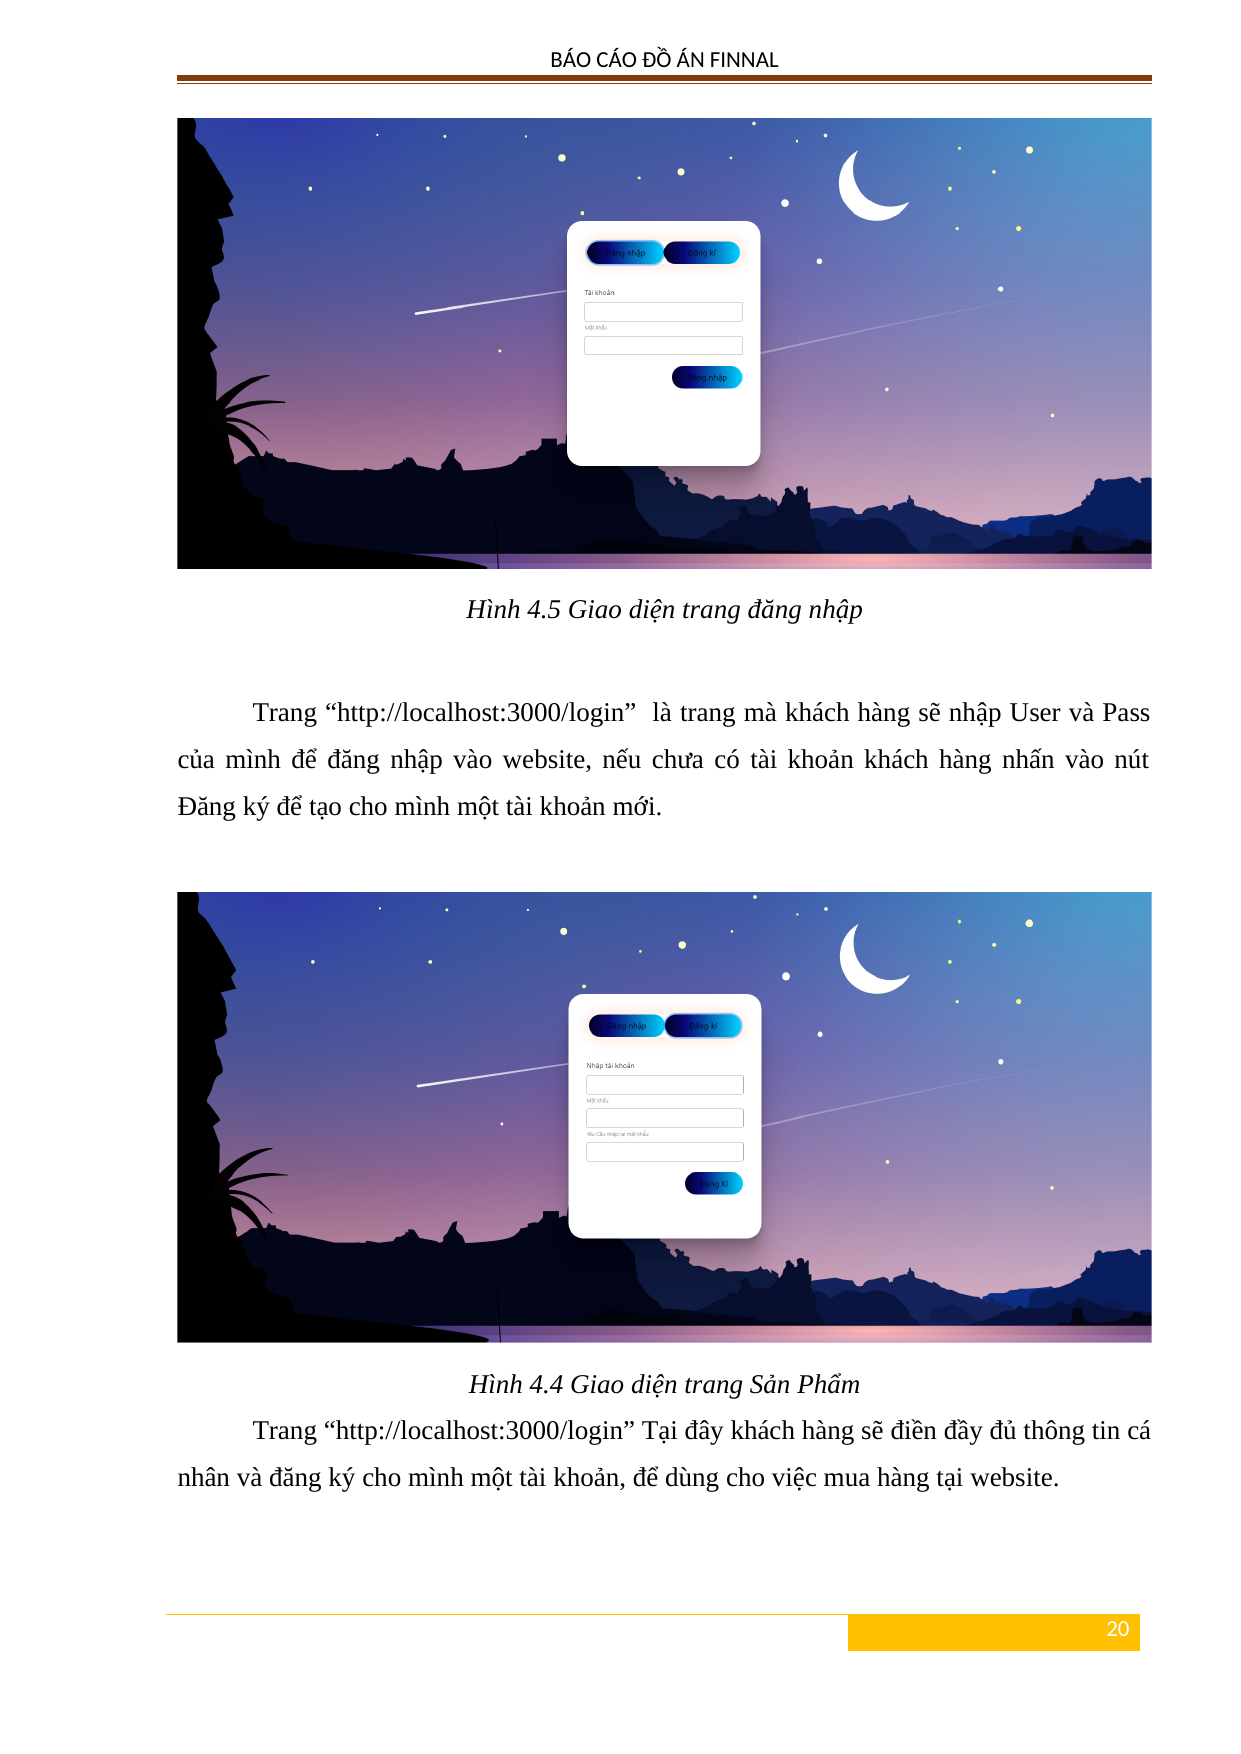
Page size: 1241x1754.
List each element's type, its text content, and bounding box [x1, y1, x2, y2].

picture [177, 892, 1152, 1343]
picture [177, 118, 1152, 569]
text Trang “http://localhost:3000/login” là trang mà khách hàng sẽ nhập User và Pass của mình để đăng nhập vào website, nếu chưa có tài khoản khách hàng nhấn vào nút Đăng ký để tạo cho mình một tài khoản mới. [177, 696, 1152, 821]
text Hình 4.5 Giao diện trang đăng nhập [177, 593, 1152, 624]
text Hình 4.4 Giao diện trang Sản Phẩm [177, 1368, 1152, 1399]
text Trang “http://localhost:3000/login” Tại đây khách hàng sẽ điền đầy đủ thông tin cá nhân và đăng ký cho mình một tài khoản, để dùng cho việc mua hàng tại website. [177, 1414, 1152, 1492]
